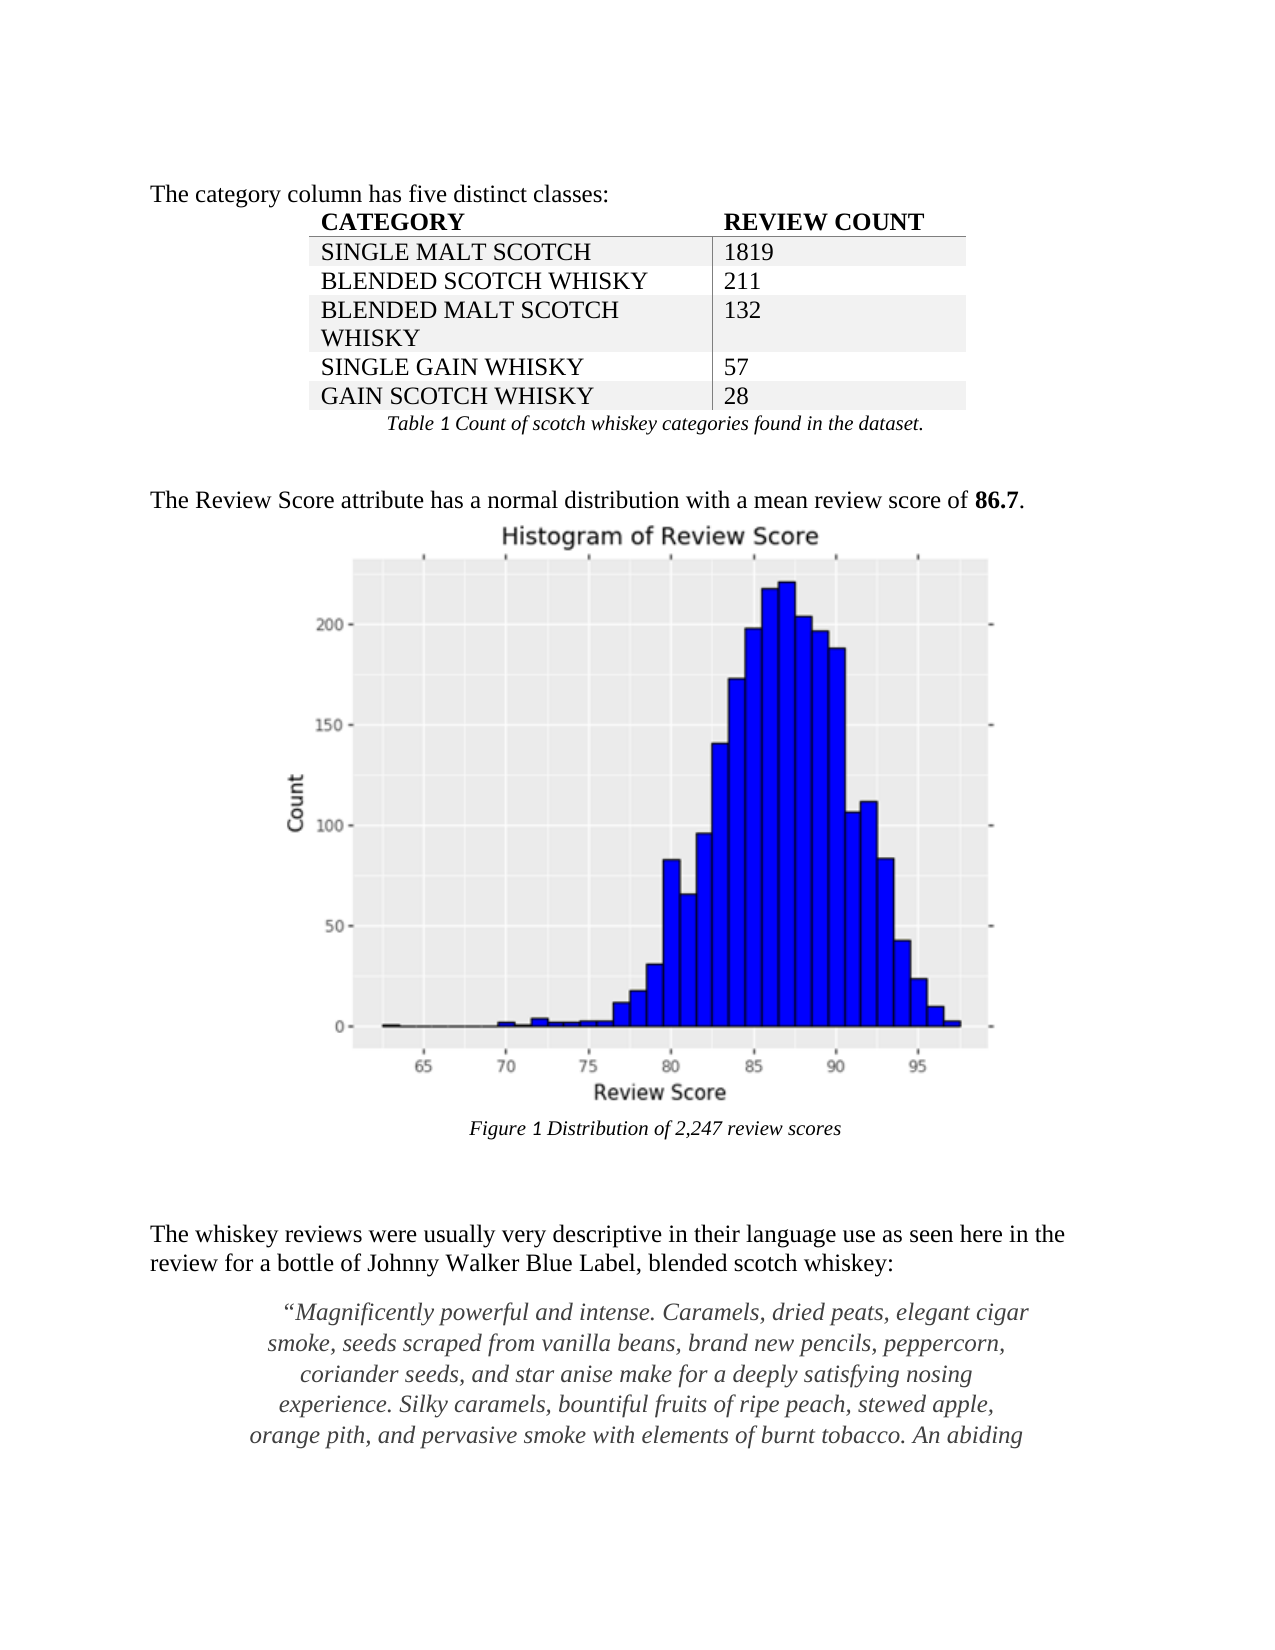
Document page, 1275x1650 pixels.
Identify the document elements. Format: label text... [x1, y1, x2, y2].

table_cell Single Gain Whisky [309, 352, 712, 381]
picture [275, 513, 1001, 1116]
table_cell 132 [713, 295, 966, 352]
table_header Category [309, 208, 712, 236]
table_cell Gain Scotch Whisky [309, 381, 712, 410]
table_cell 1819 [713, 237, 966, 266]
text The Review Score attribute has a normal distribution with a mean review score of 86.7. [150, 485, 1125, 513]
table_cell Blended Malt Scotch Whisky [309, 295, 712, 352]
text The whiskey reviews were usually very descriptive in their language use as seen here in the review for a bottle of Johnny Walker Blue Label, blended scotch whiskey: [150, 1219, 1125, 1276]
table_cell 211 [713, 266, 966, 295]
table_cell 57 [713, 352, 966, 381]
table_cell 28 [713, 381, 966, 410]
text The category column has five distinct classes: [150, 179, 1125, 207]
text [240, 1297, 1035, 1449]
table_cell Blended Scotch Whisky [309, 266, 712, 295]
table_cell Single Malt Scotch [309, 237, 712, 266]
table_header Review Count [713, 208, 966, 236]
